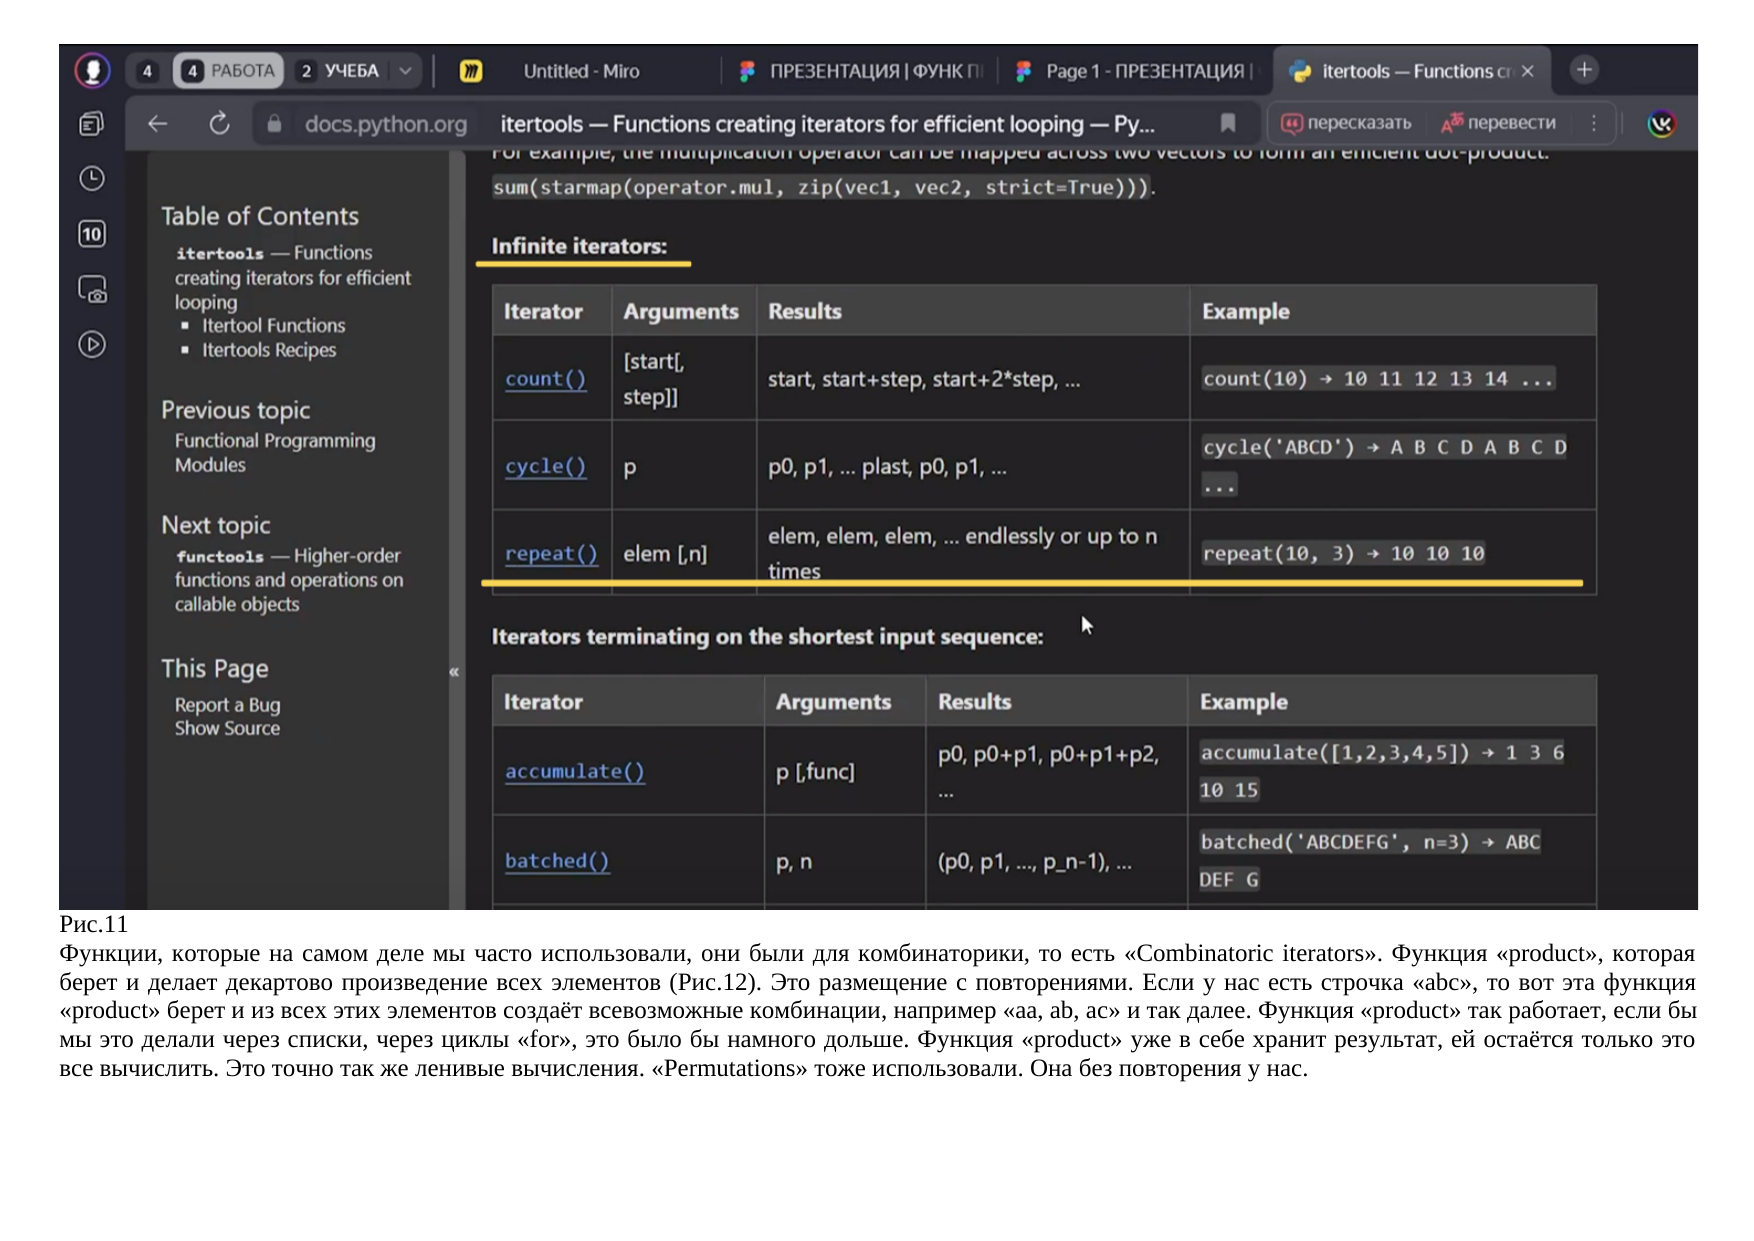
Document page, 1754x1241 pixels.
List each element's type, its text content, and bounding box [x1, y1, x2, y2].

text Функции, которые на самом деле мы часто использовали, они были для комбинаторики, то есть «Combinatoric iterators». Функция «product», которая берет и делает декартово произведение всех элементов (Рис.12). Это размещение с повторениями. Если у нас есть строчка «abс», то вот эта функция «product» берет и из всех этих элементов создаёт всевозможные комбинации, например «аа, аb, ас» и так далее. Функция «product» так работает, если бы мы это делали через списки, через циклы «for», это было бы намного дольше. Функция «product» уже в себе хранит результат, ей остаётся только это все вычислить. Это точно так же ленивые вычисления. «Permutations» тоже использовали. Она без повторения у нас. [59, 938, 1698, 1082]
picture [59, 44, 1699, 910]
text Рис.11 [59, 910, 1698, 938]
